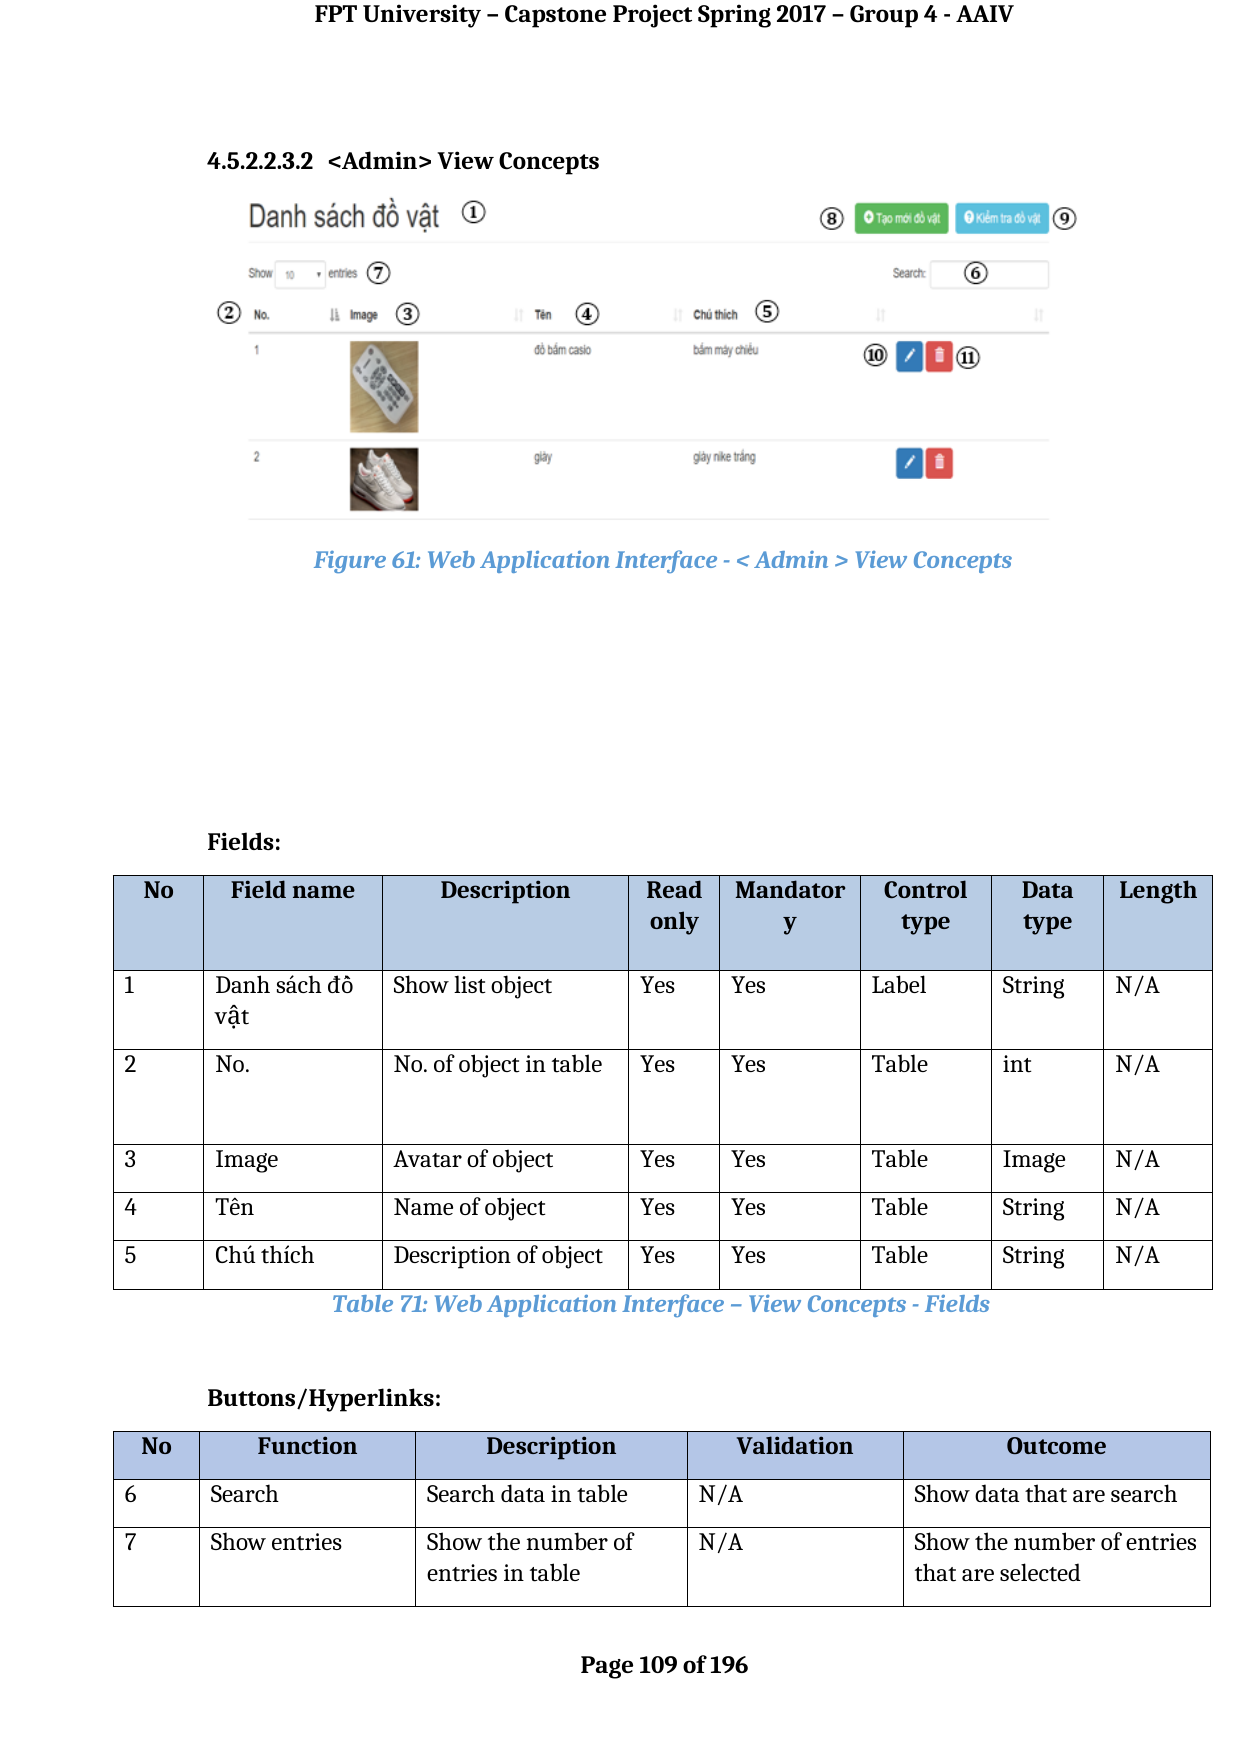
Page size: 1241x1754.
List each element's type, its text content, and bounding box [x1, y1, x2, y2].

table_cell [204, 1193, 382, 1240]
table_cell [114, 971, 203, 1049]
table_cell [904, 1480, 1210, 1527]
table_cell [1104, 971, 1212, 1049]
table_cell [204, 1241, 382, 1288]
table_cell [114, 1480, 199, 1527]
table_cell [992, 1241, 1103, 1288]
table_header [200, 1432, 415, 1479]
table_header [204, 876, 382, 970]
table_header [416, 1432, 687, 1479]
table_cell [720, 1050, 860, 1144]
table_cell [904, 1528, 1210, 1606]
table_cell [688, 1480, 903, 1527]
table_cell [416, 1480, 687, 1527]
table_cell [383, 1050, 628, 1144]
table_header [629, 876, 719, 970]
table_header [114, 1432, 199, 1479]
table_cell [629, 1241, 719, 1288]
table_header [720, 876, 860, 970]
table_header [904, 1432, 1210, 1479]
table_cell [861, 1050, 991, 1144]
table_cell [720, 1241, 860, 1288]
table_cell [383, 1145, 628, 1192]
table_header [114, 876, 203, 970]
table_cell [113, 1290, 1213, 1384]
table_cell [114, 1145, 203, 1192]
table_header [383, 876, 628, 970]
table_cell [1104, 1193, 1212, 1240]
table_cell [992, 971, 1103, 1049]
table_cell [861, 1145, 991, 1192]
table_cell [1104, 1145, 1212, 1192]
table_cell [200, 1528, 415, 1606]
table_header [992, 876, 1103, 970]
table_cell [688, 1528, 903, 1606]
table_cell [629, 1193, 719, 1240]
text Fields: [207, 828, 1122, 857]
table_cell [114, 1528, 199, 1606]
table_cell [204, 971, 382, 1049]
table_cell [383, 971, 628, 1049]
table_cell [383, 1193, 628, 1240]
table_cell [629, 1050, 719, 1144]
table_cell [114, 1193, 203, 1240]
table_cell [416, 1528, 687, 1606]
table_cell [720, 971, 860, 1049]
picture [207, 177, 1122, 528]
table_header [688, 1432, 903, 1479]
text Figure 61: Web Application Interface - < Admin > View Concepts [207, 546, 1122, 574]
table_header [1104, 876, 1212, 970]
text Buttons/Hyperlinks: [207, 1384, 1122, 1412]
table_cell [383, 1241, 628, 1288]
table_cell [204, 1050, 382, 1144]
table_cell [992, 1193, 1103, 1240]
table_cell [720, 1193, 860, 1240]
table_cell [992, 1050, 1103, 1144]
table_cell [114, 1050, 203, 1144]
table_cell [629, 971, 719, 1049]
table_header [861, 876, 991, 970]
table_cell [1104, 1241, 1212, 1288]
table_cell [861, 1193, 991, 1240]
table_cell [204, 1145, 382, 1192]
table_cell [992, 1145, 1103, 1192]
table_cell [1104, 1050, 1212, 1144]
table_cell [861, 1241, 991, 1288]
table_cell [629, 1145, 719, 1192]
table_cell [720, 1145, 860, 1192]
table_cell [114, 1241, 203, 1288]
subtitle <Admin> View Concepts [207, 147, 1122, 176]
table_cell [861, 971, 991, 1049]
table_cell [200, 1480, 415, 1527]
